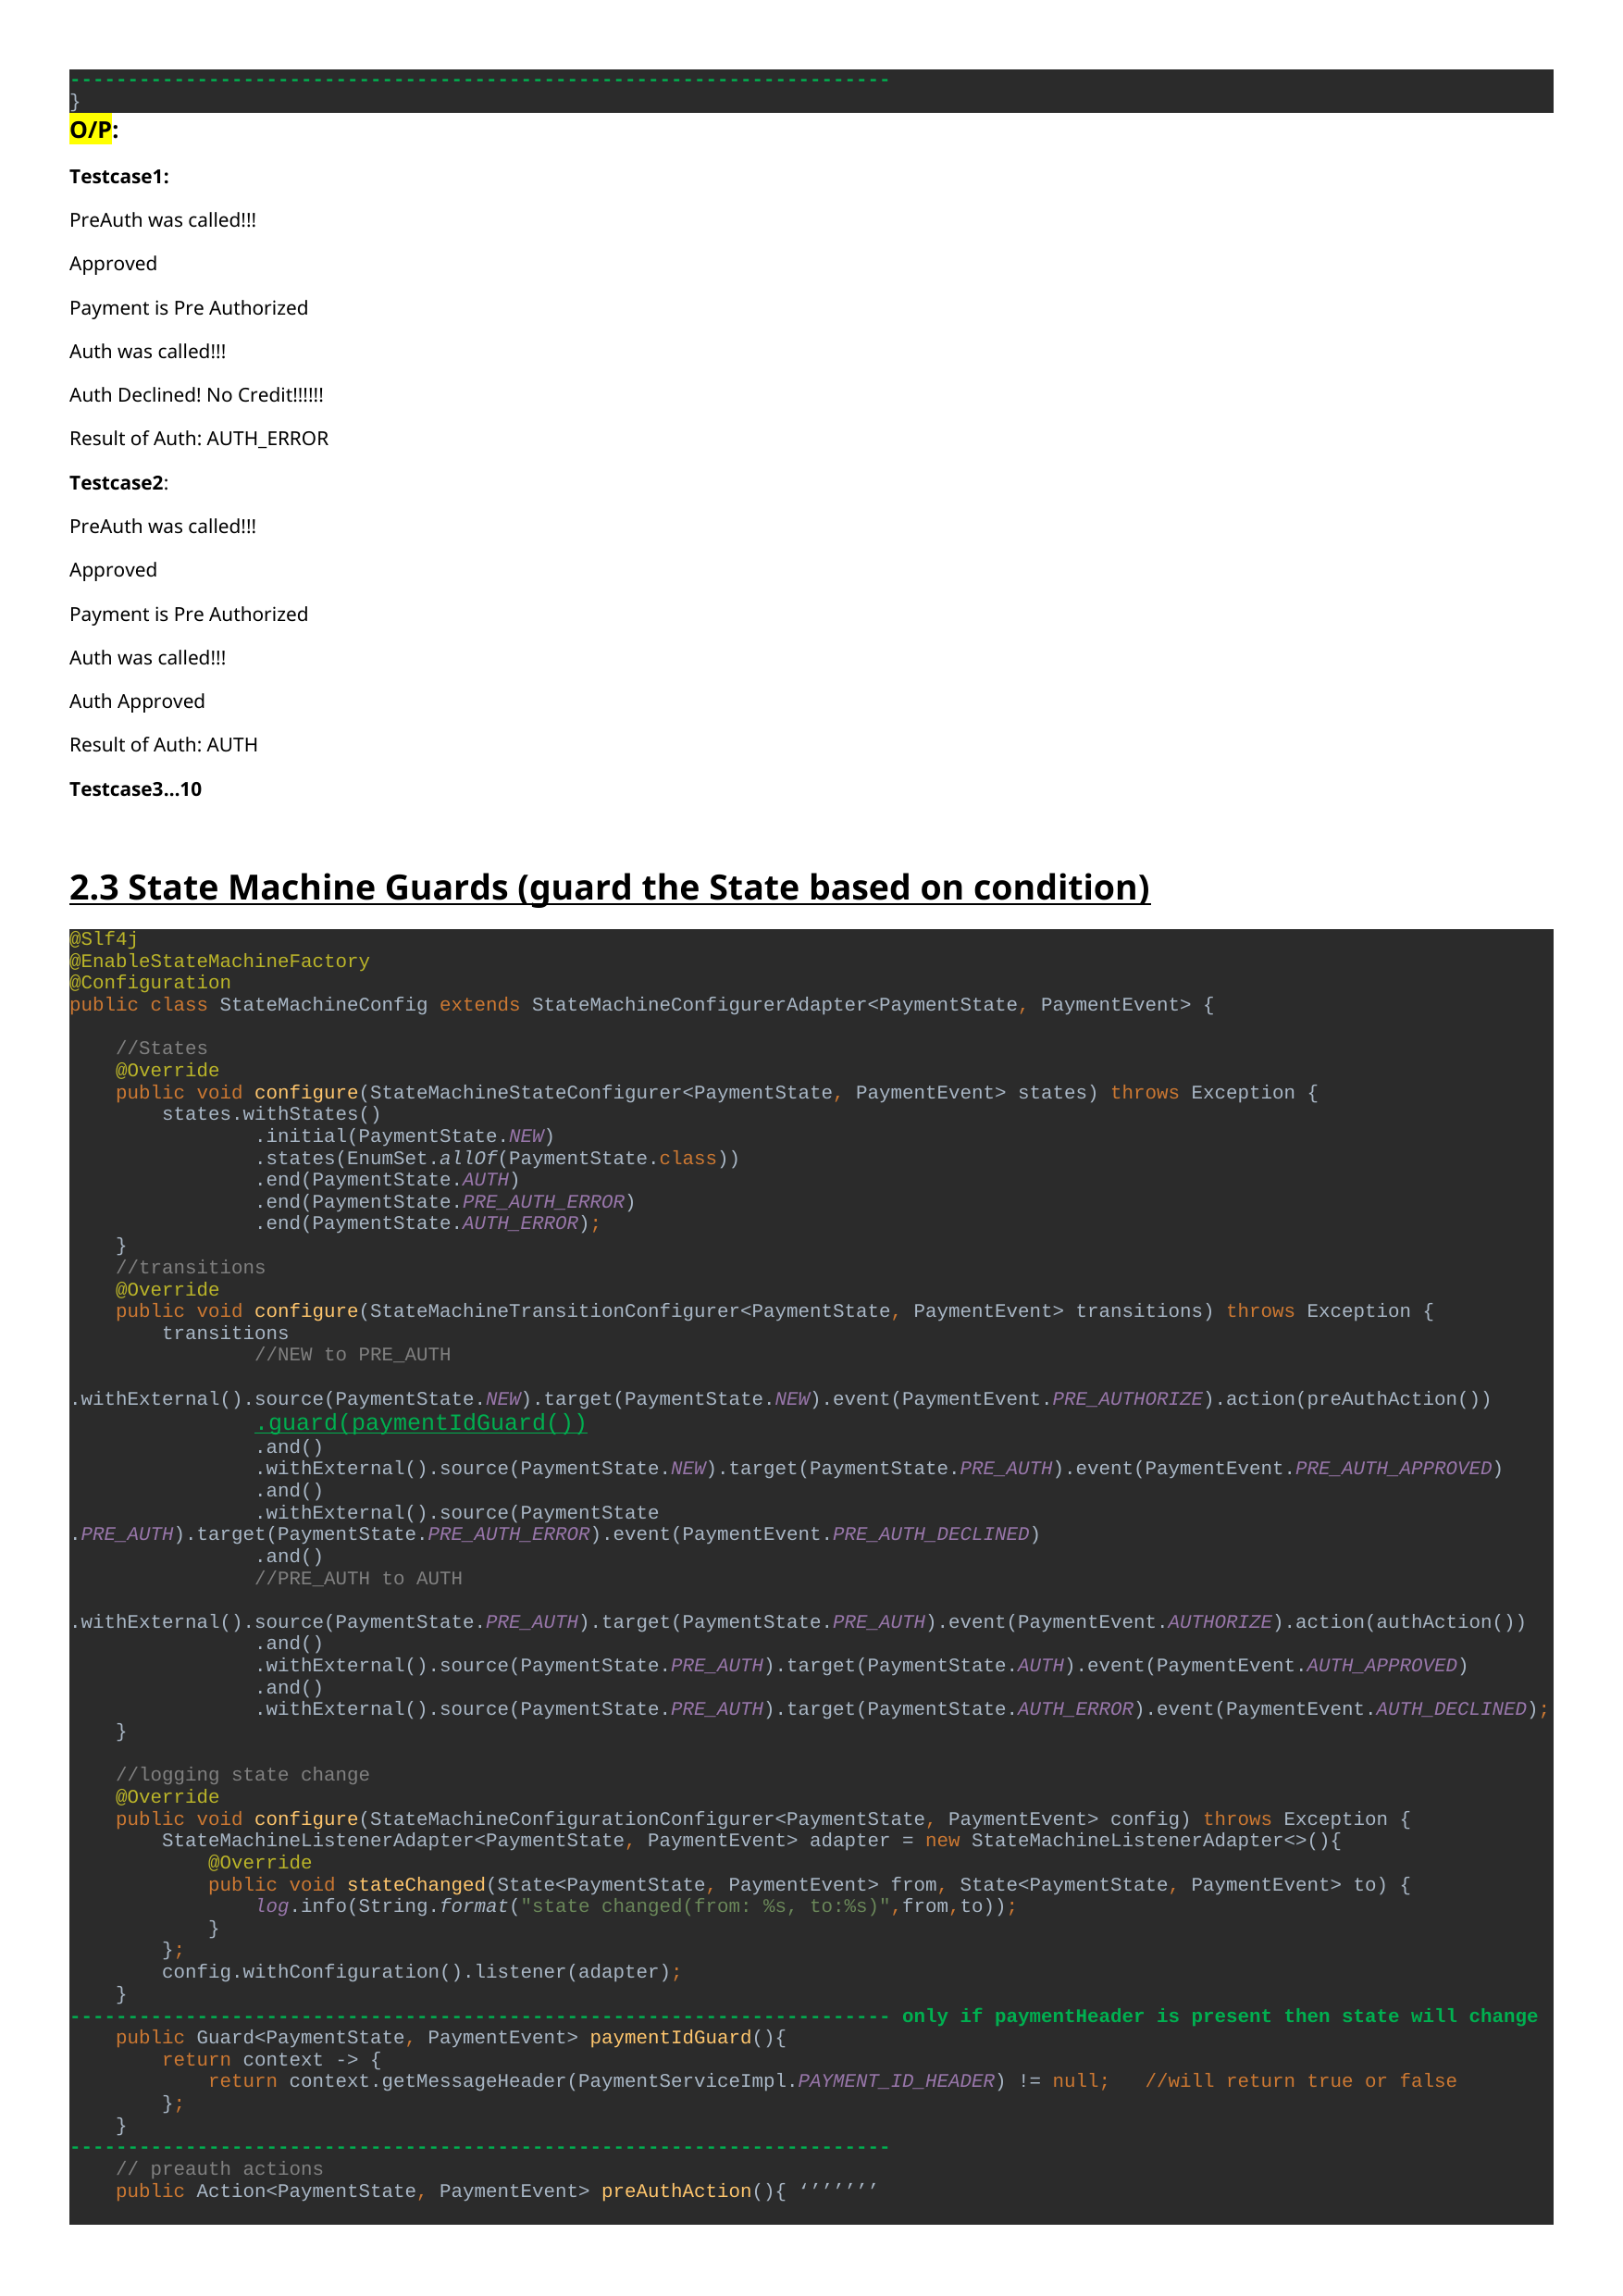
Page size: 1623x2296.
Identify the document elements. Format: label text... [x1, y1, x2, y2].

text Approved [69, 250, 1554, 277]
text Auth was called!!! [69, 644, 1554, 670]
text Testcase3…10 [69, 776, 1554, 801]
text Approved [69, 556, 1554, 583]
text 2.3 State Machine Guards (guard the State based on condition) [69, 863, 1554, 910]
text .guard(paymentIdGuard()) .and() .withExternal().source(PaymentState.NEW).target(PaymentState.PRE_AUTH).event(PaymentEvent.PRE_AUTH_APPROVED) .and() .withExternal().source(PaymentState.PRE_AUTH).target(PaymentState.PRE_AUTH_ERROR).event(PaymentEvent.PRE_AUTH_DECLINED) .and() //PRE_AUTH to AUTH .withExternal().source(PaymentState.PRE_AUTH).target(PaymentState.PRE_AUTH).event(PaymentEvent.AUTHORIZE).action(authAction()) .and() .withExternal().source(PaymentState.PRE_AUTH).target(PaymentState.AUTH).event(PaymentEvent.AUTH_APPROVED) .and() .withExternal().source(PaymentState.PRE_AUTH).target(PaymentState.AUTH_ERROR).event(PaymentEvent.AUTH_DECLINED); } //logging state change @Override public void configure(StateMachineConfigurationConfigurer<PaymentState, PaymentEvent> config) throws Exception { StateMachineListenerAdapter<PaymentState, PaymentEvent> adapter = new StateMachineListenerAdapter<>(){ @Override public void stateChanged(State<PaymentState, PaymentEvent> from, State<PaymentState, PaymentEvent> to) { log.info(String.format("state changed(from: %s, to:%s)",from,to)); } }; config.withConfiguration().listener(adapter); } ----------------------------------------------------------------------- only if paymentHeader is present then state will change public Guard<PaymentState, PaymentEvent> paymentIdGuard(){ return context -> { return context.getMessageHeader(PaymentServiceImpl.PAYMENT_ID_HEADER) != null; //will return true or false }; } [69, 1410, 1554, 2137]
text @Slf4j @EnableStateMachineFactory @Configuration public class StateMachineConfig extends StateMachineConfigurerAdapter<PaymentState, PaymentEvent> { //States @Override public void configure(StateMachineStateConfigurer<PaymentState, PaymentEvent> states) throws Exception { states.withStates() .initial(PaymentState.NEW) .states(EnumSet.allOf(PaymentState.class)) .end(PaymentState.AUTH) .end(PaymentState.PRE_AUTH_ERROR) .end(PaymentState.AUTH_ERROR); } //transitions @Override public void configure(StateMachineTransitionConfigurer<PaymentState, PaymentEvent> transitions) throws Exception { transitions //NEW to PRE_AUTH .withExternal().source(PaymentState.NEW).target(PaymentState.NEW).event(PaymentEvent.PRE_AUTHORIZE).action(preAuthAction()) [69, 929, 1554, 1410]
text Testcase2: [69, 469, 1554, 495]
text Auth was called!!! [69, 338, 1554, 364]
text O/P: [112, 113, 1554, 144]
text PreAuth was called!!! [69, 206, 1554, 232]
text ----------------------------------------------------------------------- // preauth actions public Action<PaymentState, PaymentEvent> preAuthAction(){ ‘’’’’’’ [69, 2137, 1554, 2203]
text Auth Declined! No Credit!!!!!! [69, 381, 1554, 408]
text Result of Auth: AUTH [69, 732, 1554, 758]
text Testcase1: [69, 163, 1554, 189]
text PreAuth was called!!! [69, 513, 1554, 539]
text Payment is Pre Authorized [69, 294, 1554, 320]
text Payment is Pre Authorized [69, 601, 1554, 627]
text ----------------------------------------------------------------------- } [69, 69, 1554, 113]
text Auth Approved [69, 688, 1554, 714]
text Result of Auth: AUTH_ERROR [69, 425, 1554, 452]
